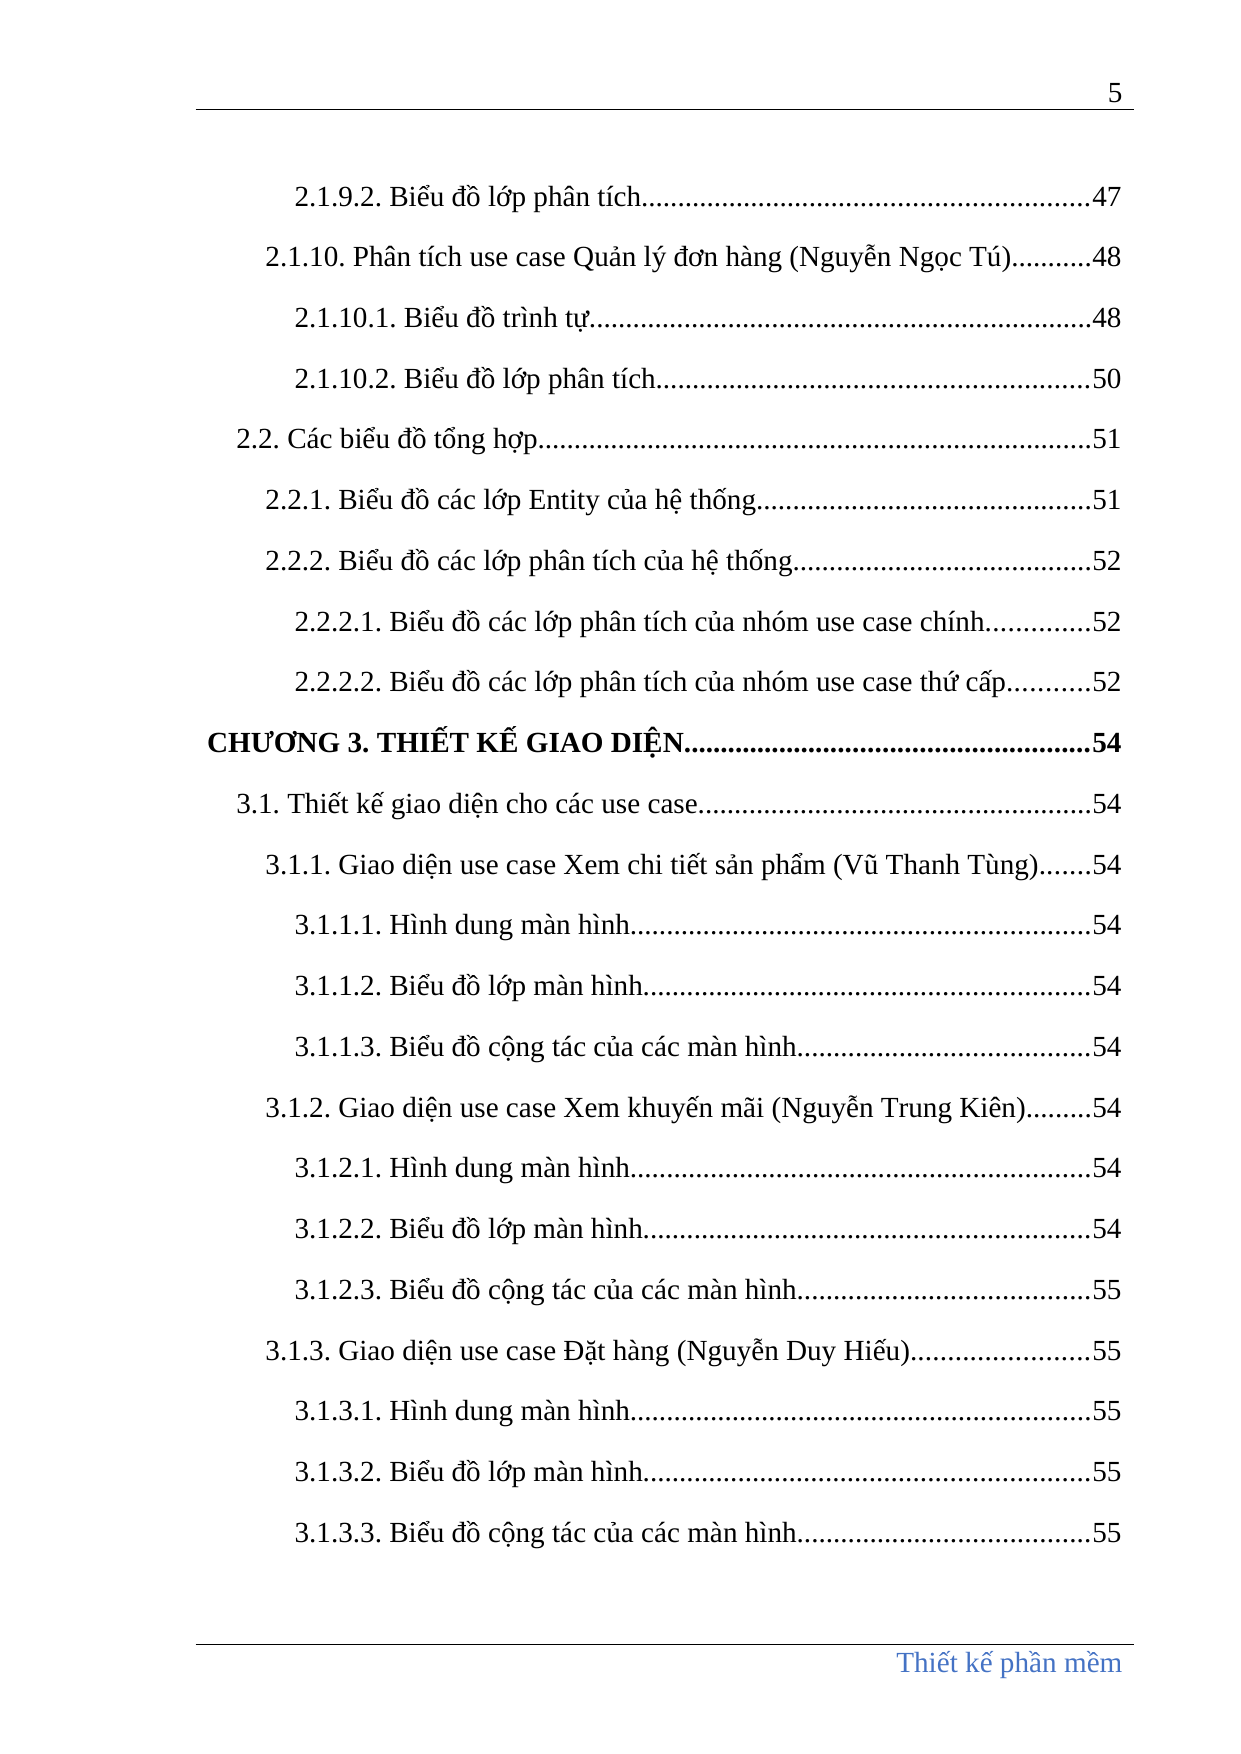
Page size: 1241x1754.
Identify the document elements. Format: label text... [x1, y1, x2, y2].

text 3.1.1. Giao diện use case Xem chi tiết sản phẩm (Vũ Thanh Tùng) 54 [265, 847, 1122, 880]
text 2.2.2.2. Biểu đồ các lớp phân tích của nhóm use case thứ cấp 52 [294, 664, 1122, 698]
text 3.1.3.3. Biểu đồ cộng tác của các màn hình 55 [294, 1515, 1122, 1548]
text 3.1.1.1. Hình dung màn hình 54 [294, 907, 1122, 941]
text 3.1.2.1. Hình dung màn hình 54 [294, 1150, 1122, 1184]
text 3.1.1.3. Biểu đồ cộng tác của các màn hình 54 [294, 1029, 1122, 1062]
text 3.1.2. Giao diện use case Xem khuyến mãi (Nguyễn Trung Kiên) 54 [265, 1090, 1122, 1123]
text 2.2. Các biểu đồ tổng hợp 51 [236, 422, 1122, 455]
text 3.1.2.3. Biểu đồ cộng tác của các màn hình 55 [294, 1272, 1122, 1305]
text 2.2.2. Biểu đồ các lớp phân tích của hệ thống 52 [265, 543, 1122, 577]
text 3.1.3.2. Biểu đồ lớp màn hình 55 [294, 1454, 1122, 1488]
text 3.1.3. Giao diện use case Đặt hàng (Nguyễn Duy Hiếu) 55 [265, 1333, 1122, 1366]
text 3.1.2.2. Biểu đồ lớp màn hình 54 [294, 1211, 1122, 1245]
text 2.1.10.2. Biểu đồ lớp phân tích 50 [294, 361, 1122, 394]
text 2.1.9.2. Biểu đồ lớp phân tích 47 [294, 179, 1122, 212]
text 2.1.10. Phân tích use case Quản lý đơn hàng (Nguyễn Ngọc Tú) 48 [265, 239, 1122, 273]
text 2.1.10.1. Biểu đồ trình tự 48 [294, 300, 1122, 334]
text 3.1.3.1. Hình dung màn hình 55 [294, 1393, 1122, 1427]
text 2.2.2.1. Biểu đồ các lớp phân tích của nhóm use case chính 52 [294, 604, 1122, 637]
text 3.1.1.2. Biểu đồ lớp màn hình 54 [294, 968, 1122, 1002]
text 3.1. Thiết kế giao diện cho các use case 54 [236, 786, 1122, 819]
text 2.2.1. Biểu đồ các lớp Entity của hệ thống 51 [265, 482, 1122, 516]
text CHƯƠNG 3. THIẾT KẾ GIAO DIỆN 54 [207, 725, 1122, 759]
